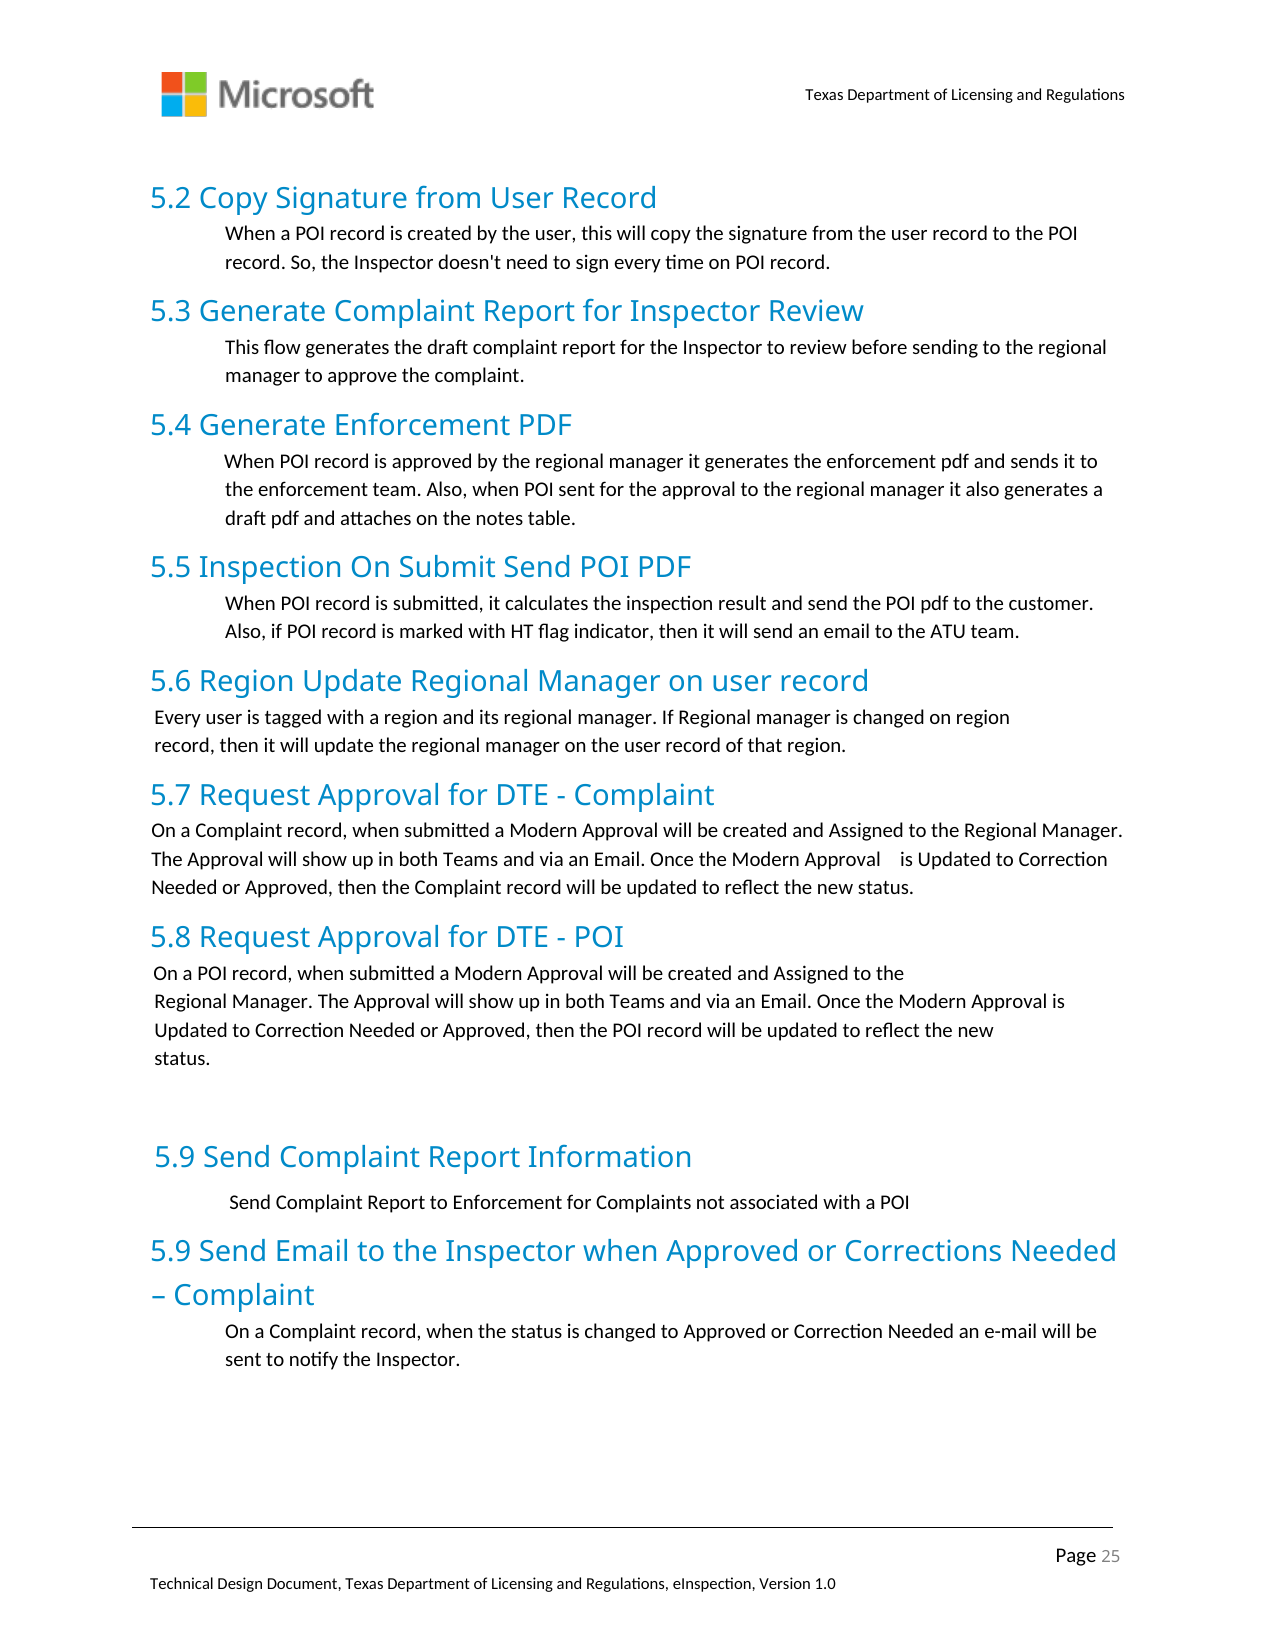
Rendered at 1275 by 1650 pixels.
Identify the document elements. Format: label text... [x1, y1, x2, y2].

text On a Complaint record, when the status is changed to Approved or Correction Needed an e-mail will be sent to notify the Inspector. [225, 1318, 1125, 1372]
text On a POI record, when submitted a Modern Approval will be created and Assigned to the Regional Manager. The Approval will show up in both Teams and via an Email. Once the Modern Approval is Updated to Correction Needed or Approved, then the POI record will be updated to reflect the new status. [153, 960, 1125, 1071]
text On a Complaint record, when submitted a Modern Approval will be created and Assigned to the Regional Manager. The Approval will show up in both Teams and via an Email. Once the Modern Approval is Updated to Correction Needed or Approved, then the Complaint record will be updated to reflect the new status. [151, 818, 1125, 900]
text This flow generates the draft complaint report for the Inspector to review before sending to the regional manager to approve the complaint. [225, 334, 1125, 388]
picture [161, 72, 374, 118]
subtitle 5.6 Region Update Regional Manager on user record [150, 660, 1125, 700]
subtitle 5.7 Request Approval for DTE - Complaint [150, 774, 1125, 814]
subtitle 5.3 Generate Complaint Report for Inspector Review [150, 291, 1125, 330]
subtitle 5.2 Copy Signature from User Record [150, 177, 1125, 217]
text When POI record is approved by the regional manager it generates the enforcement pdf and sends it to the enforcement team. Also, when POI sent for the approval to the regional manager it also generates a draft pdf and attaches on the notes table. [224, 448, 1125, 530]
subtitle 5.5 Inspection On Submit Send POI PDF [150, 547, 1125, 586]
list When a POI record is created by the user, this will copy the signature from the user record to the POI record. So, the Inspector doesn't need to sign every time on POI record. [225, 221, 1125, 274]
text Send Complaint Report to Enforcement for Complaints not associated with a POI [229, 1189, 1125, 1214]
subtitle 5.8 Request Approval for DTE - POI [150, 916, 1125, 956]
subtitle 5.4 Generate Enforcement PDF [150, 404, 1125, 444]
subtitle 5.9 Send Email to the Inspector when Approved or Corrections Needed – Complaint [150, 1231, 1125, 1314]
text Every user is tagged with a region and its regional manager. If Regional manager is changed on region record, then it will update the regional manager on the user record of that region. [154, 704, 1125, 758]
subtitle 5.9 Send Complaint Report Information [154, 1087, 1125, 1176]
text When POI record is submitted, it calculates the inspection result and send the POI pdf to the customer. Also, if POI record is marked with HT flag indicator, then it will send an email to the ATU team. [225, 590, 1125, 644]
